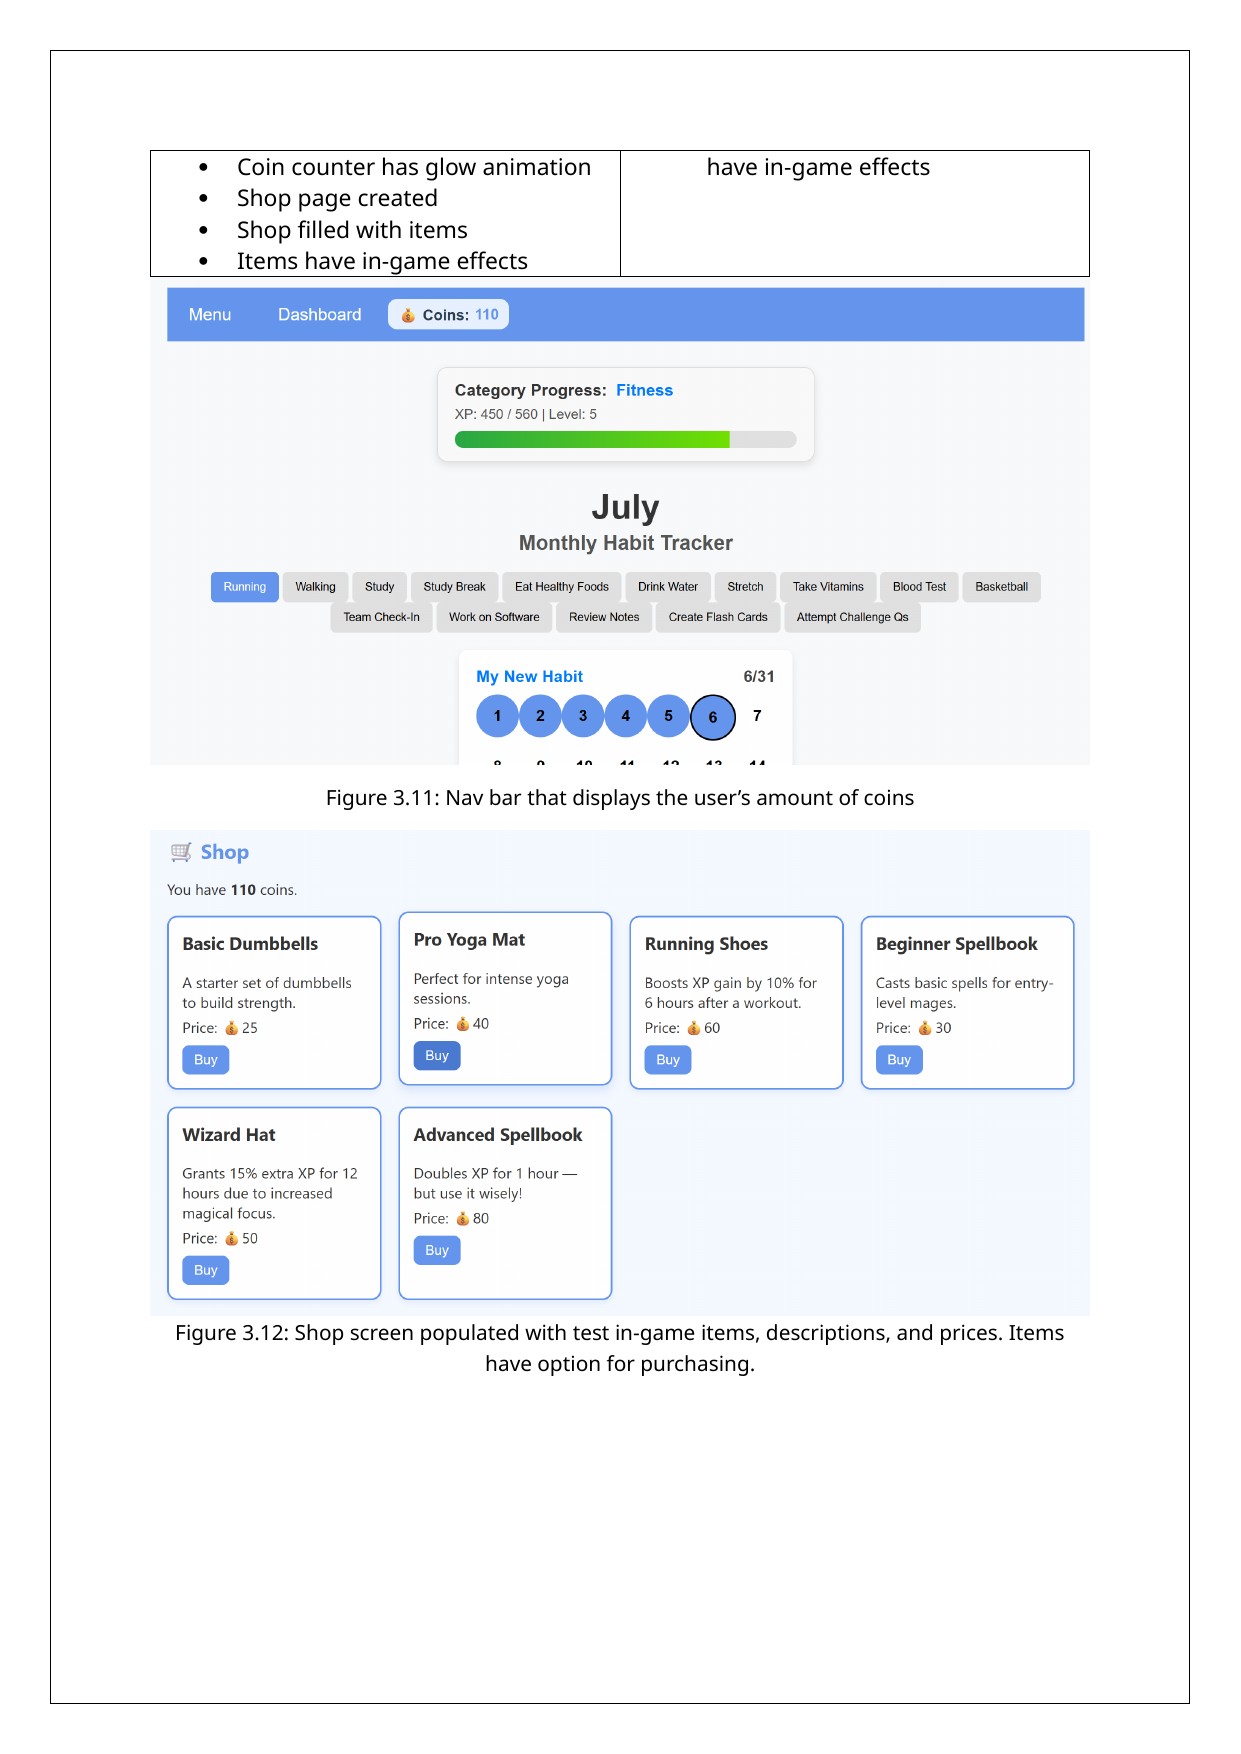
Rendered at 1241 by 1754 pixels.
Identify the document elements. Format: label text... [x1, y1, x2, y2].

text Figure 3.11: Nav bar that displays the user’s amount of coins [150, 783, 1090, 812]
picture [150, 830, 1091, 1316]
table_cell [621, 151, 1089, 276]
text Figure 3.12: Shop screen populated with test in-game items, descriptions, and prices. Items have option for purchasing. [150, 1316, 1090, 1377]
picture [150, 277, 1091, 765]
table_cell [151, 151, 620, 276]
